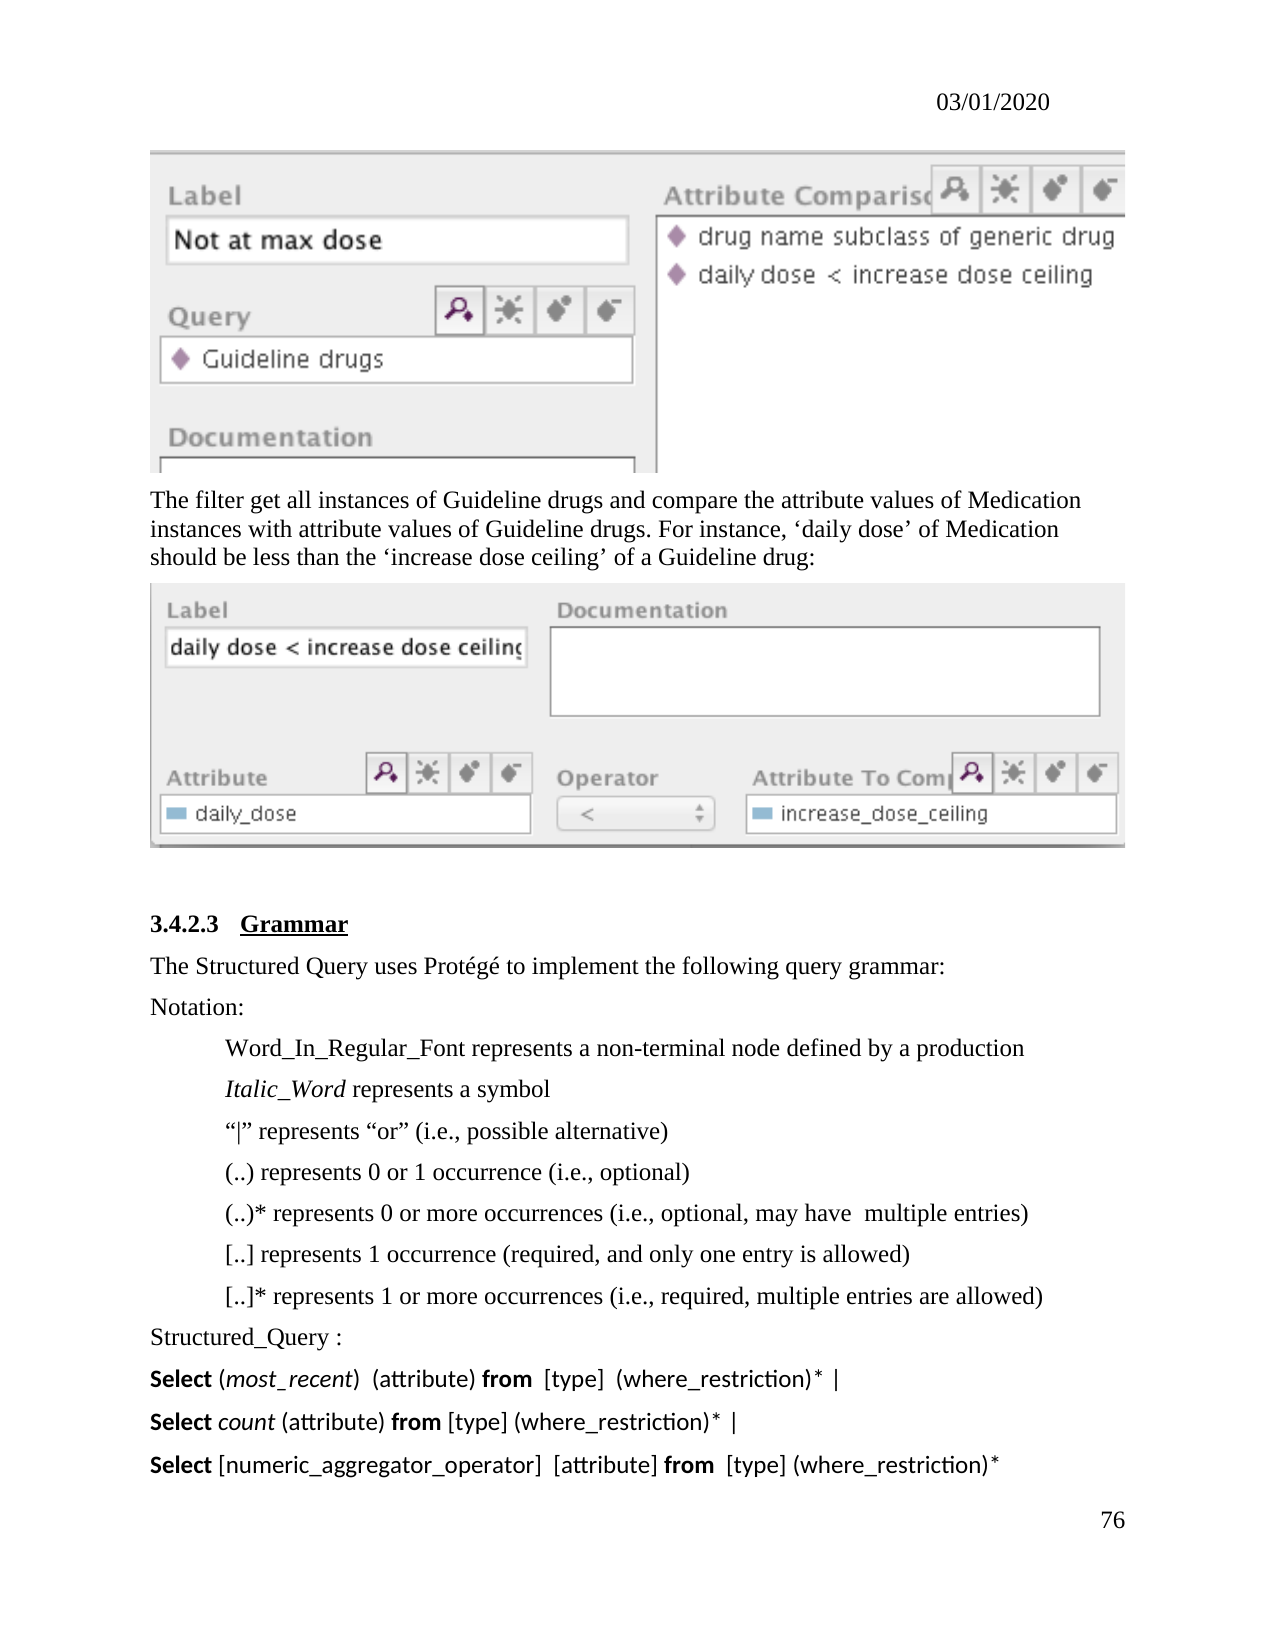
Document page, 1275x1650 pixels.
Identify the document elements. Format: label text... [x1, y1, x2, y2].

text Select count (attribute) from [type] (where_restriction)* | [150, 1406, 1125, 1437]
text Word_In_Regular_Font represents a non-terminal node defined by a production [150, 1033, 1125, 1062]
text The filter get all instances of Guideline drugs and compare the attribute values of Medication instances with attribute values of Guideline drugs. For instance, ‘daily dose’ of Medication should be less than the ‘increase dose ceiling’ of a Guideline drug: [150, 485, 1125, 571]
picture [150, 583, 1125, 848]
text (..) represents 0 or 1 occurrence (i.e., optional) [150, 1157, 1125, 1186]
text Structured_Query : [150, 1322, 1125, 1351]
text Select (most_recent) (attribute) from [type] (where_restriction)* | [150, 1363, 1125, 1394]
picture [150, 150, 1125, 473]
subtitle ​Grammar [150, 909, 1125, 938]
text [..]* represents 1 or more occurrences (i.e., required, multiple entries are allowed) [150, 1281, 1125, 1309]
text (..)* represents 0 or more occurrences (i.e., optional, may have multiple entries) [150, 1198, 1125, 1227]
text [..] represents 1 occurrence (required, and only one entry is allowed) [150, 1239, 1125, 1268]
text “|” represents “or” (i.e., possible alternative) [150, 1116, 1125, 1144]
text Italic_Word represents a symbol [150, 1074, 1125, 1103]
text The Structured Query uses Protégé to implement the following query grammar: [150, 951, 1125, 979]
text Select [numeric_aggregator_operator] [attribute] from [type] (where_restriction)* [150, 1449, 1125, 1480]
text Notation: [150, 992, 1125, 1021]
